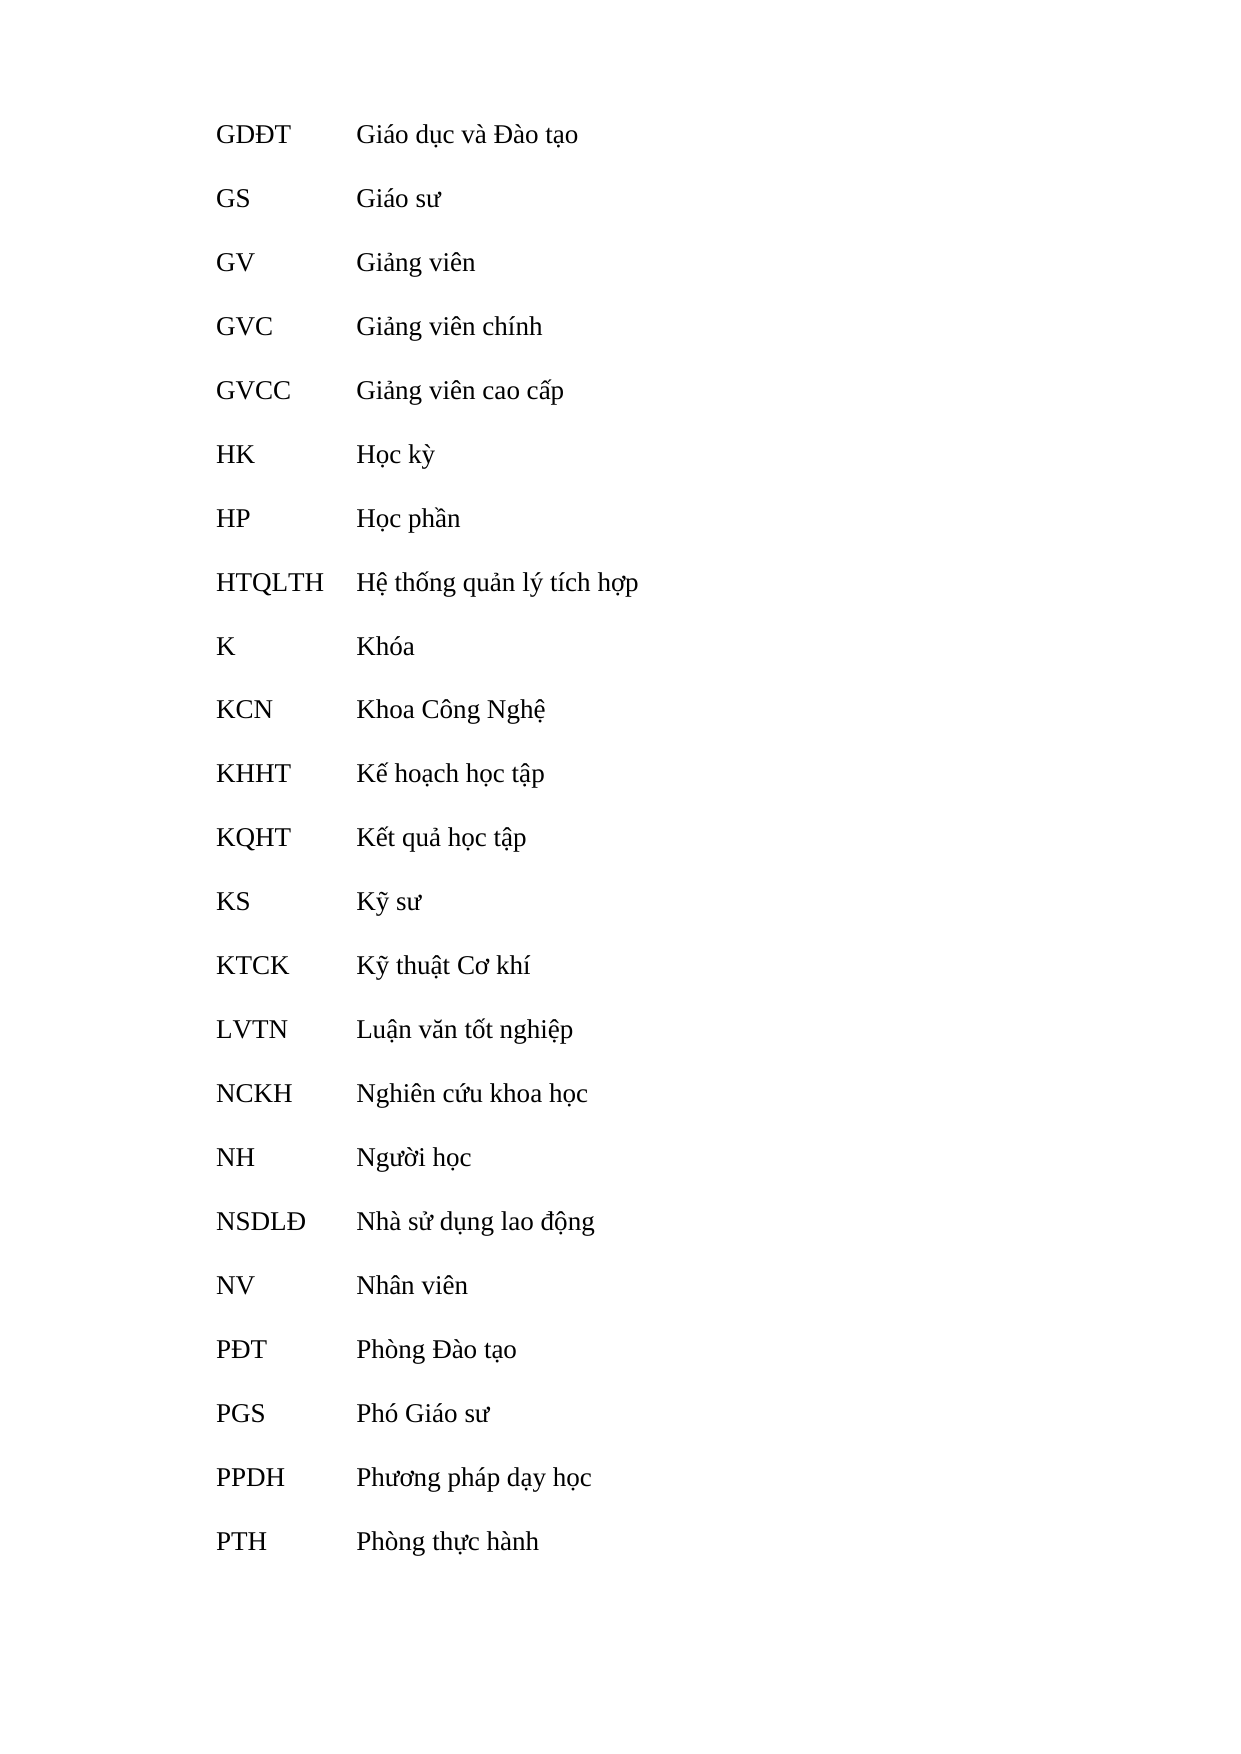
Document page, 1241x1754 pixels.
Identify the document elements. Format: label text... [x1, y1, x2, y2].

table_cell LVTN [216, 1014, 356, 1077]
table_cell KS [216, 886, 356, 949]
table_cell Nhà sử dụng lao động [356, 1205, 646, 1269]
table_cell Giảng viên cao cấp [356, 374, 646, 438]
table_cell Luận văn tốt nghiệp [356, 1014, 646, 1077]
table_cell Phó Giáo sư [356, 1397, 646, 1461]
table_cell KHHT [216, 758, 356, 822]
table_cell Học kỳ [356, 438, 646, 502]
table_cell Kế hoạch học tập [356, 758, 646, 822]
table_cell Phòng Đào tạo [356, 1333, 646, 1397]
table_cell Nghiên cứu khoa học [356, 1078, 646, 1141]
table_cell PPDH [216, 1461, 356, 1525]
table_cell Giảng viên [356, 246, 646, 310]
table_cell Giảng viên chính [356, 310, 646, 374]
table_cell NV [216, 1269, 356, 1333]
table_cell NH [216, 1141, 356, 1205]
table_cell Giáo sư [356, 182, 646, 246]
table_cell GS [216, 182, 356, 246]
table_cell K [216, 630, 356, 694]
table_cell NCKH [216, 1078, 356, 1141]
table_cell Hệ thống quản lý tích hợp [356, 566, 646, 630]
table_cell KCN [216, 694, 356, 758]
table_cell NSDLĐ [216, 1205, 356, 1269]
table_cell Người học [356, 1141, 646, 1205]
table_cell GVCC [216, 374, 356, 438]
table_cell Phòng thực hành [356, 1525, 646, 1589]
table_cell Kết quả học tập [356, 822, 646, 886]
table_cell PTH [216, 1525, 356, 1589]
table_cell HK [216, 438, 356, 502]
table_cell GDĐT [216, 118, 356, 182]
table_cell KTCK [216, 950, 356, 1013]
table_cell Khoa Công Nghệ [356, 694, 646, 758]
table_cell GVC [216, 310, 356, 374]
table_cell Giáo dục và Đào tạo [356, 118, 646, 182]
table_cell HTQLTH [216, 566, 356, 630]
table_cell PGS [216, 1397, 356, 1461]
table_cell Nhân viên [356, 1269, 646, 1333]
table_cell GV [216, 246, 356, 310]
table_cell Kỹ sư [356, 886, 646, 949]
table_cell HP [216, 502, 356, 566]
table_cell Học phần [356, 502, 646, 566]
table_cell Kỹ thuật Cơ khí [356, 950, 646, 1013]
table_cell KQHT [216, 822, 356, 886]
table_cell PĐT [216, 1333, 356, 1397]
table_cell Khóa [356, 630, 646, 694]
table_cell Phương pháp dạy học [356, 1461, 646, 1525]
